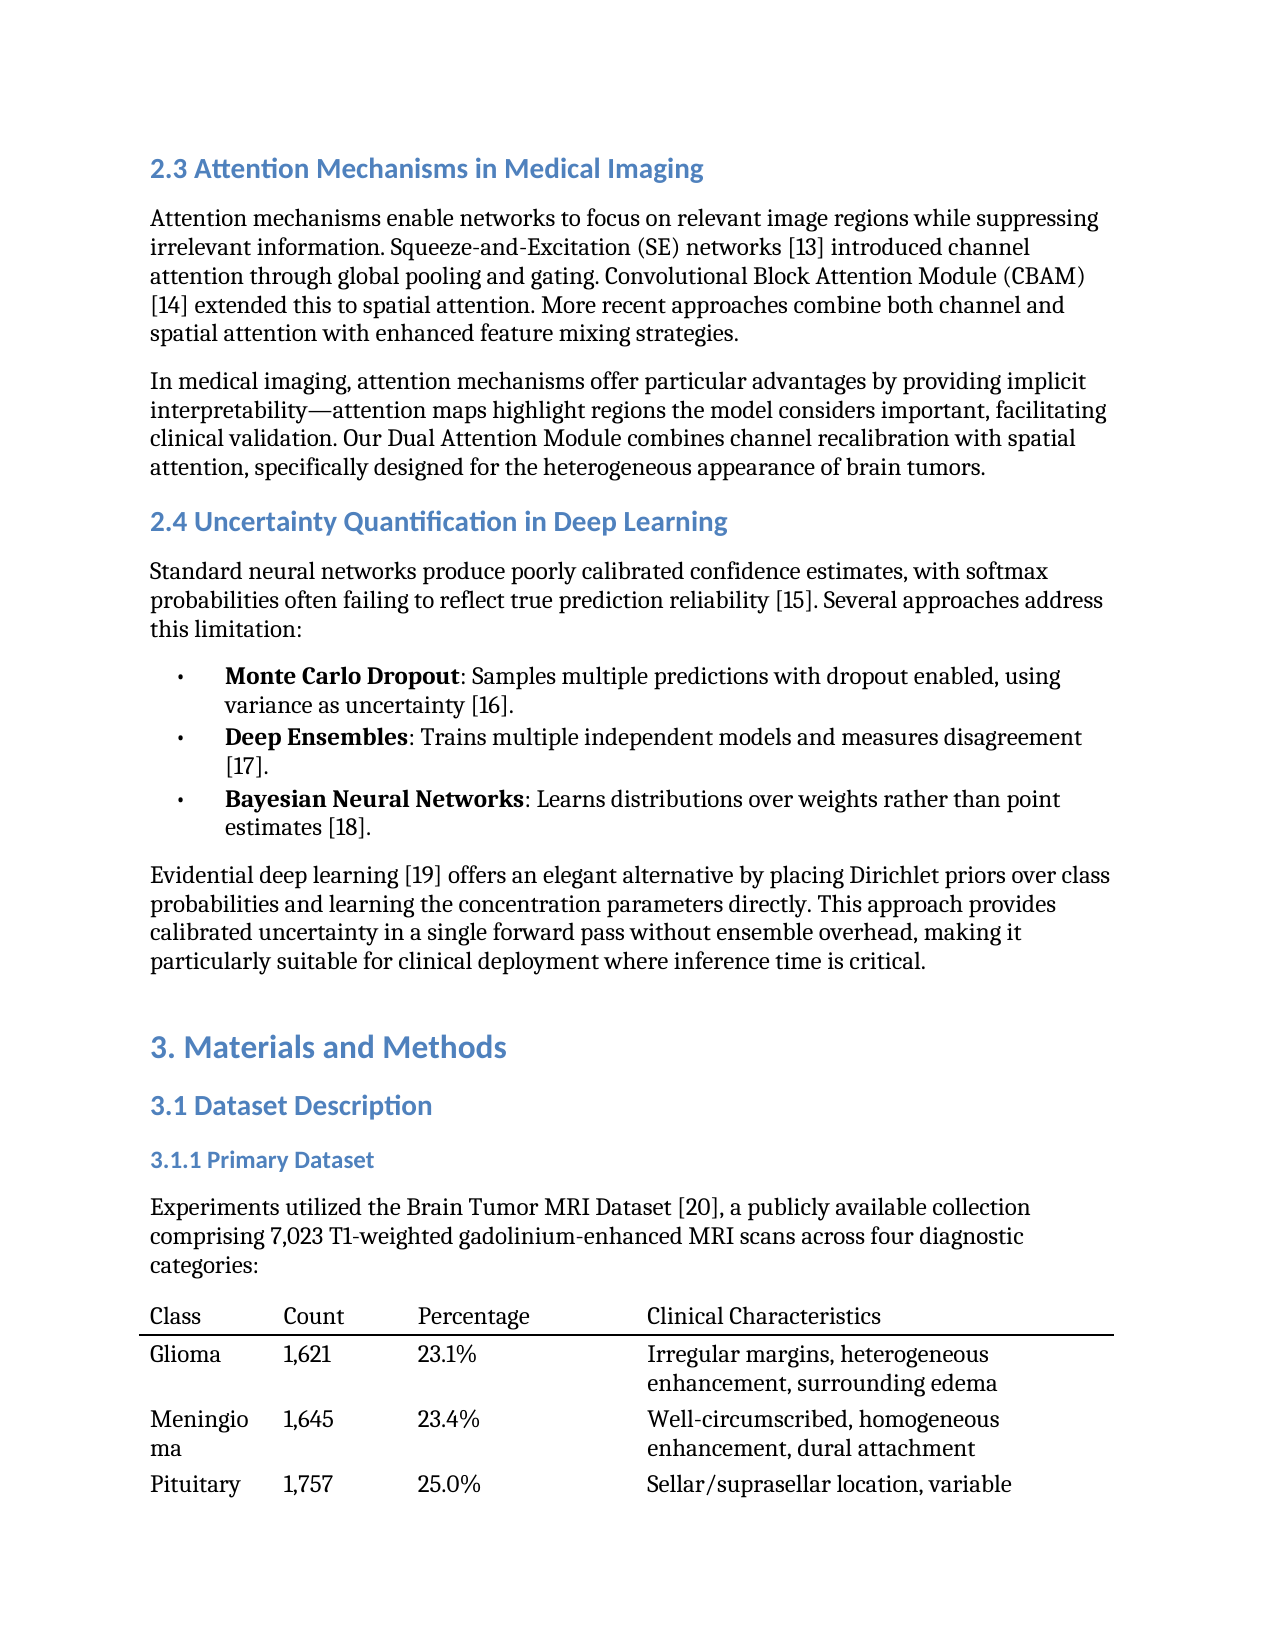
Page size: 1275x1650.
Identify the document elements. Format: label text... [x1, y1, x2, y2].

table_header Class [139, 1298, 272, 1334]
subtitle 3.1.1 Primary Dataset [150, 1144, 1125, 1174]
table_cell 1,645 [273, 1401, 406, 1466]
table_header Percentage [406, 1298, 636, 1334]
text Standard neural networks produce poorly calibrated confidence estimates, with softmax probabilities often failing to reflect true prediction reliability [15]. Several approaches address this limitation: [150, 557, 1125, 643]
text Experiments utilized the Brain Tumor MRI Dataset [20], a publicly available collection comprising 7,023 T1-weighted gadolinium-enhanced MRI scans across four diagnostic categories: [150, 1193, 1125, 1279]
subtitle 3.1 Dataset Description [150, 1087, 1125, 1123]
table_header Count [273, 1298, 406, 1334]
table_cell Pituitary [139, 1466, 272, 1498]
subtitle 2.3 Attention Mechanisms in Medical Imaging [150, 150, 1125, 186]
subtitle 2.4 Uncertainty Quantification in Deep Learning [150, 503, 1125, 538]
list Deep Ensembles: Trains multiple independent models and measures disagreement [17]. [175, 723, 1125, 781]
table_cell 23.4% [406, 1401, 636, 1466]
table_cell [636, 1466, 1114, 1498]
table_cell Irregular margins, heterogeneous enhancement, surrounding edema [636, 1336, 1114, 1401]
table_cell Well-circumscribed, homogeneous enhancement, dural attachment [636, 1401, 1114, 1466]
text Evidential deep learning [19] offers an elegant alternative by placing Dirichlet priors over class probabilities and learning the concentration parameters directly. This approach provides calibrated uncertainty in a single forward pass without ensemble overhead, making it particularly suitable for clinical deployment where inference time is critical. [150, 861, 1125, 976]
table_cell Glioma [139, 1336, 272, 1401]
text Attention mechanisms enable networks to focus on relevant image regions while suppressing irrelevant information. Squeeze-and-Excitation (SE) networks [13] introduced channel attention through global pooling and gating. Convolutional Block Attention Module (CBAM) [14] extended this to spatial attention. More recent approaches combine both channel and spatial attention with enhanced feature mixing strategies. [150, 204, 1125, 348]
table_cell Meningioma [139, 1401, 272, 1466]
list Monte Carlo Dropout: Samples multiple predictions with dropout enabled, using variance as uncertainty [16]. [175, 662, 1125, 719]
text In medical imaging, attention mechanisms offer particular advantages by providing implicit interpretability—attention maps highlight regions the model considers important, facilitating clinical validation. Our Dual Attention Module combines channel recalibration with spatial attention, specifically designed for the heterogeneous appearance of brain tumors. [150, 367, 1125, 482]
table_cell 25.0% [406, 1466, 636, 1498]
table_header Clinical Characteristics [636, 1298, 1114, 1334]
table_cell 23.1% [406, 1336, 636, 1401]
table_cell 1,621 [273, 1336, 406, 1401]
table_cell 1,757 [273, 1466, 406, 1498]
list Bayesian Neural Networks: Learns distributions over weights rather than point estimates [18]. [175, 784, 1125, 842]
subtitle 3. Materials and Methods [150, 1026, 1125, 1067]
